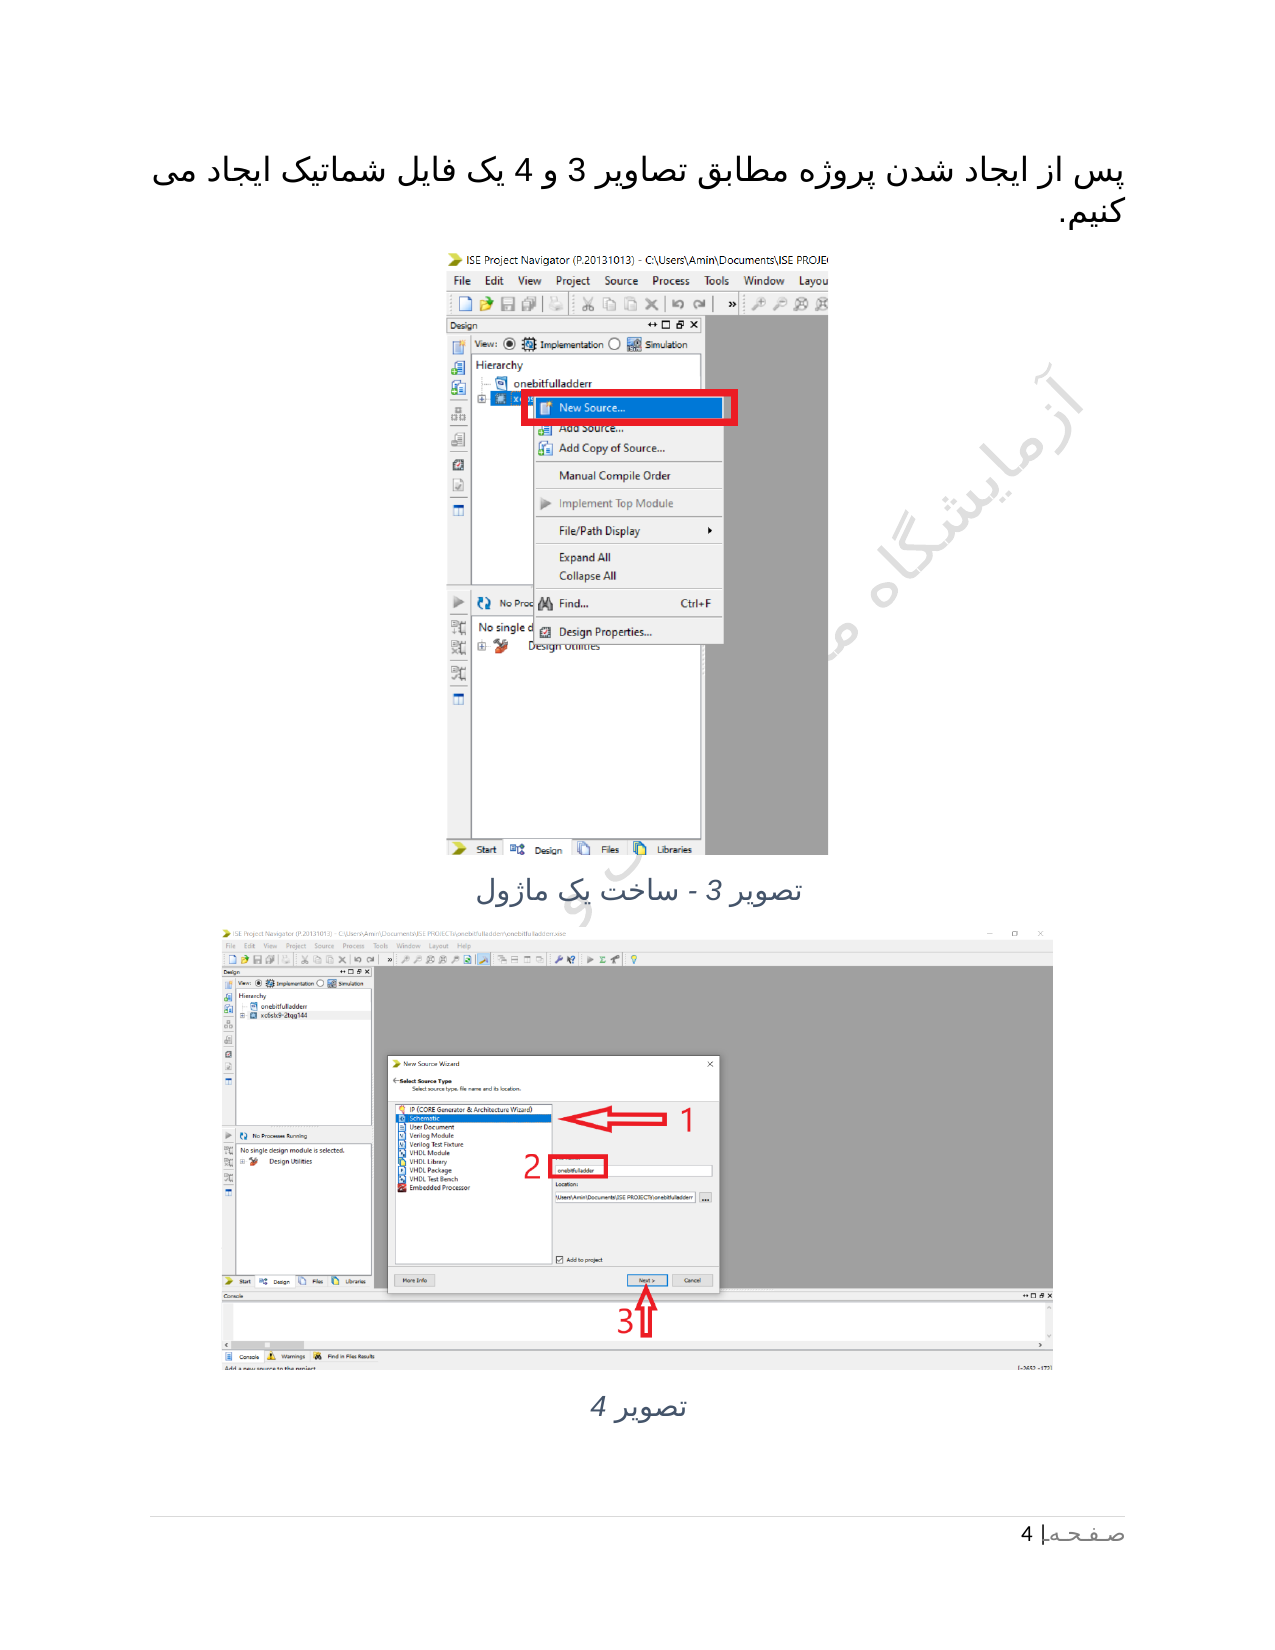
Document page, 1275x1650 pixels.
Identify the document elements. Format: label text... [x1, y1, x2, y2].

text تصویر 4 [150, 1389, 1125, 1422]
picture [221, 927, 1053, 1370]
picture [446, 249, 829, 855]
text تصویر 3 - ساخت یک ماژول [150, 873, 1125, 907]
text پس از ایجاد شدن پروژه مطابق تصاویر 3 و 4 یک فایل شماتیک ایجاد می کنیم. [150, 150, 1125, 230]
